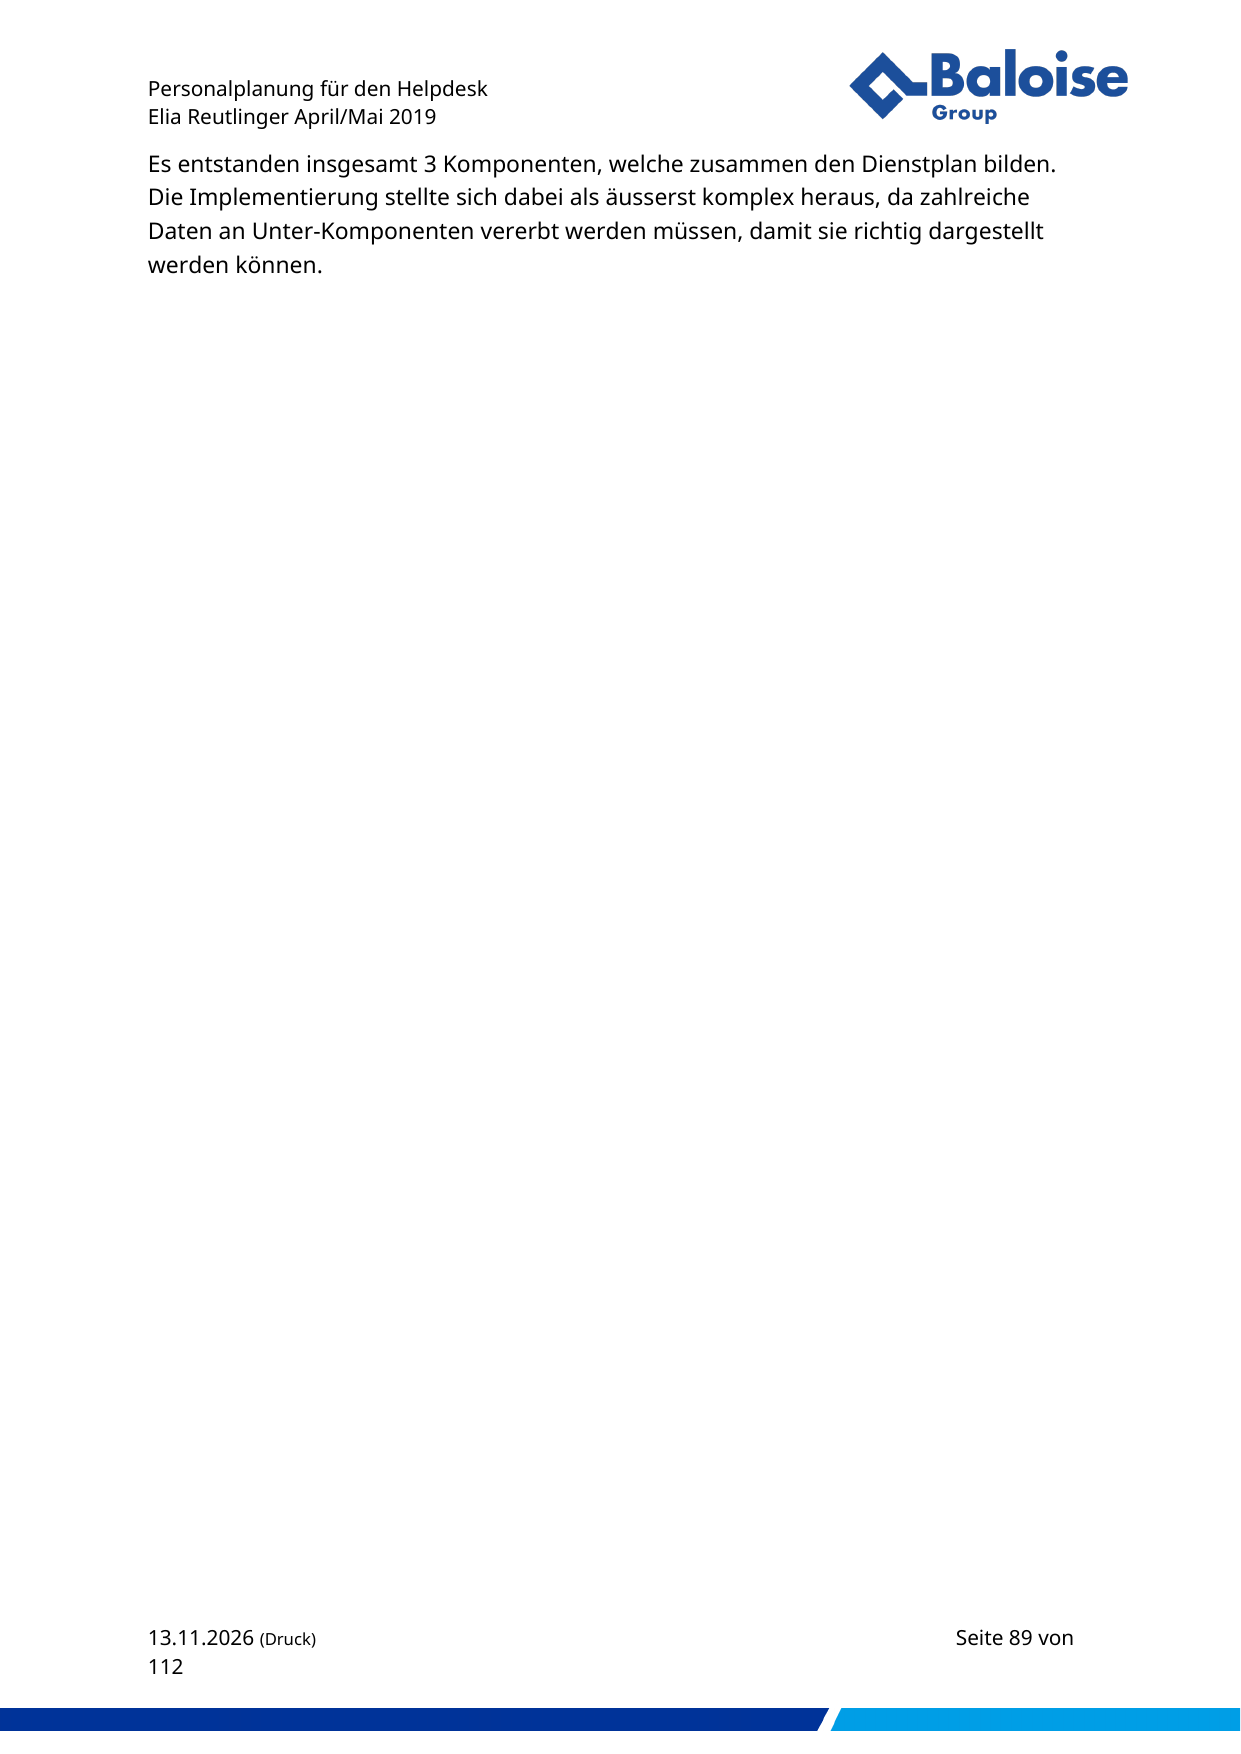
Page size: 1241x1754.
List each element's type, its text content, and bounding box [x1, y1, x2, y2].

text Es entstanden insgesamt 3 Komponenten, welche zusammen den Dienstplan bilden. Die Implementierung stellte sich dabei als äusserst komplex heraus, da zahlreiche Daten an Unter-Komponenten vererbt werden müssen, damit sie richtig dargestellt werden können. [148, 148, 1093, 280]
picture [0, 1708, 1241, 1733]
picture [849, 49, 1128, 124]
